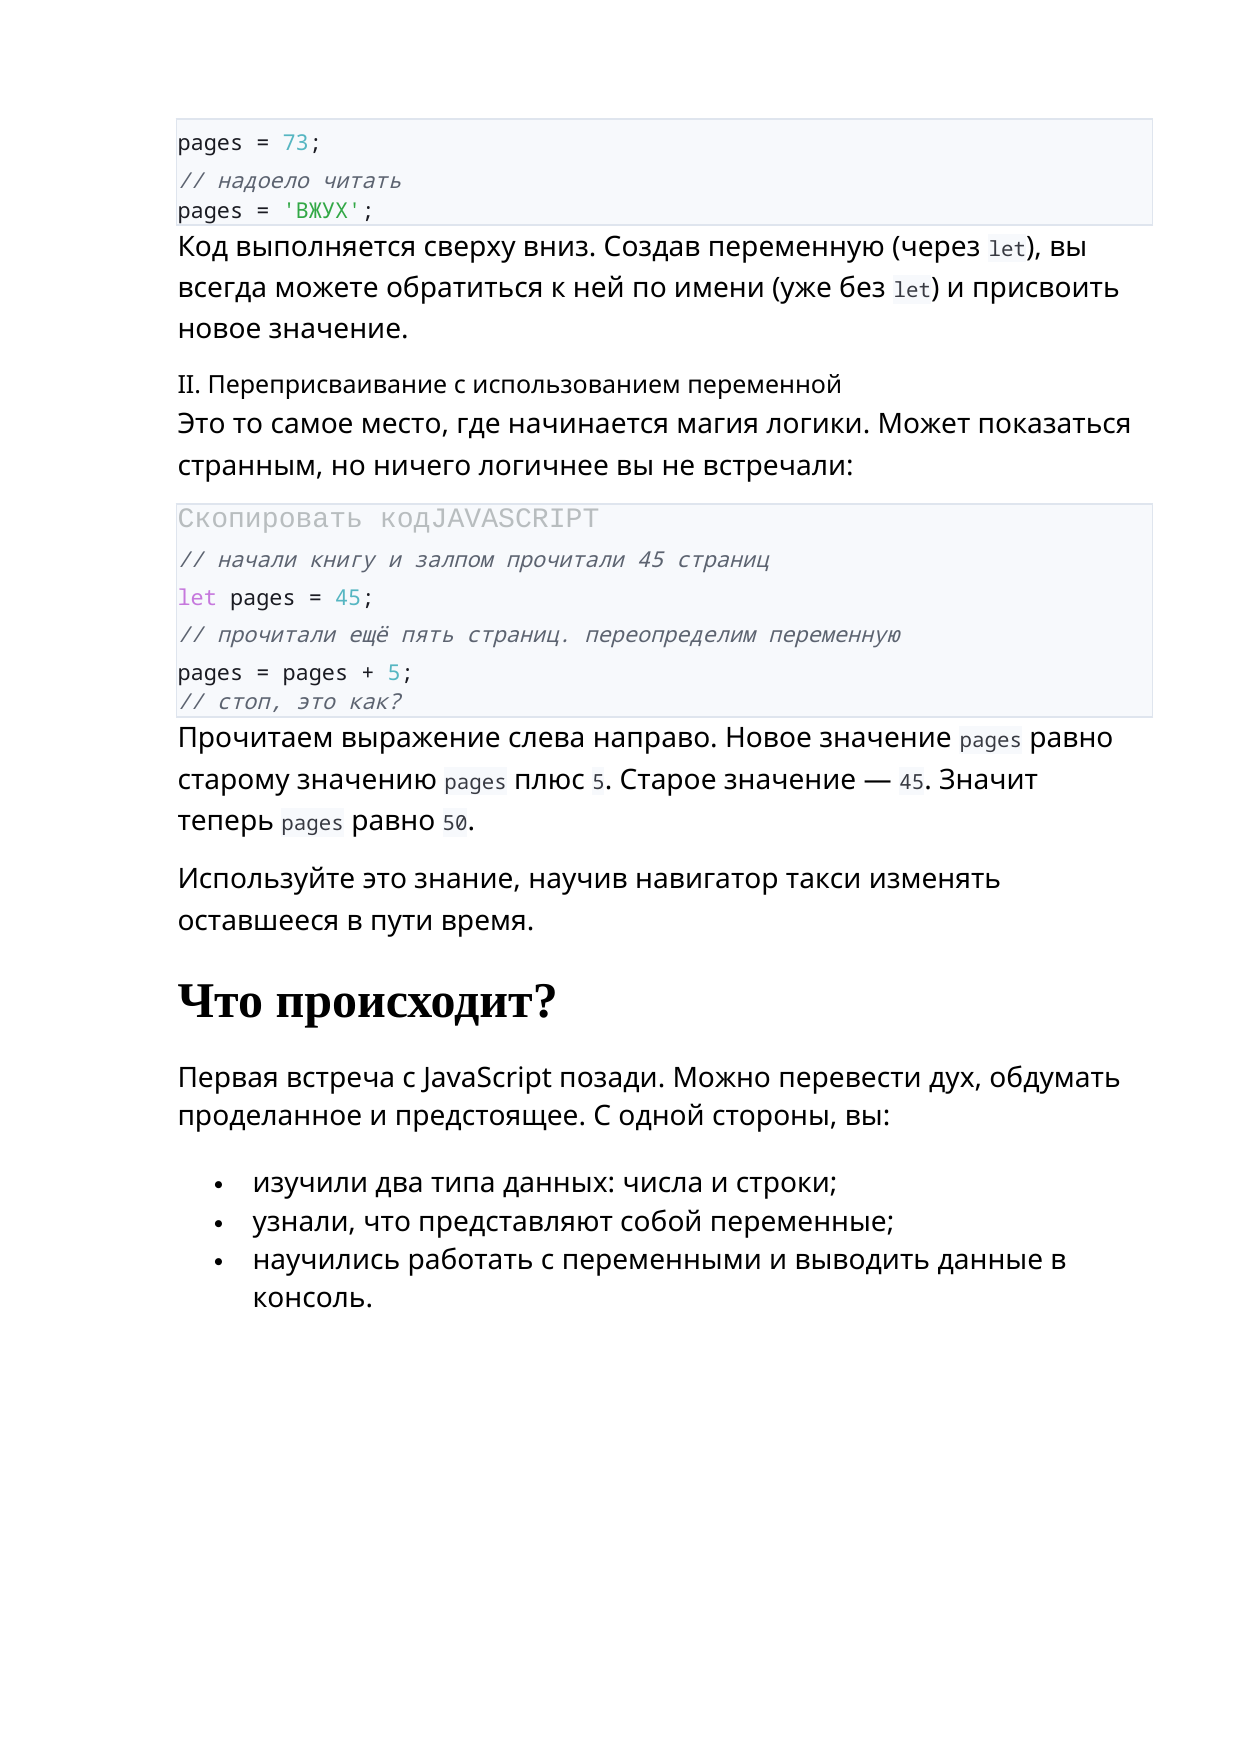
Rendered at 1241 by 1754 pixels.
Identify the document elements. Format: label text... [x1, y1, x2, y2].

text Первая встреча с JavaScript позади. Можно перевести дух, обдумать проделанное и предстоящее. С одной стороны, вы: [177, 1057, 1152, 1134]
list узнали, что представляют собой переменные; [215, 1201, 1152, 1239]
text pages = 'ВЖУХ'; [177, 193, 1152, 224]
text // начали книгу и залпом прочитали 45 страниц [177, 536, 1152, 574]
text Код выполняется сверху вниз. Создав переменную (через let), вы всегда можете обратиться к ней по имени (уже без let) и присвоить новое значение. [177, 226, 1152, 347]
list изучили два типа данных: числа и строки; [215, 1163, 1152, 1201]
list научились работать с переменными и выводить данные в консоль. [215, 1239, 1152, 1316]
text Это то самое место, где начинается магия логики. Может показаться странным, но ничего логичнее вы не встречали: [177, 403, 1152, 483]
text Прочитаем выражение слева направо. Новое значение pages равно старому значению pages плюс 5. Старое значение — 45. Значит теперь pages равно 50. [177, 718, 1152, 839]
subtitle II. Переприсваивание с использованием переменной [177, 367, 1152, 401]
text // прочитали ещё пять страниц. переопределим переменную [177, 611, 1152, 649]
text let pages = 45; [177, 574, 1152, 611]
text Что происходит? [177, 970, 1152, 1028]
text // стоп, это как? [177, 685, 1152, 716]
text pages = pages + 5; [177, 649, 1152, 685]
text Скопировать кодJAVASCRIPT [177, 505, 1152, 536]
text Используйте это знание, научив навигатор такси изменять оставшееся в пути время. [177, 858, 1152, 938]
text // надоело читать [177, 157, 1152, 193]
text pages = 73; [177, 120, 1152, 157]
